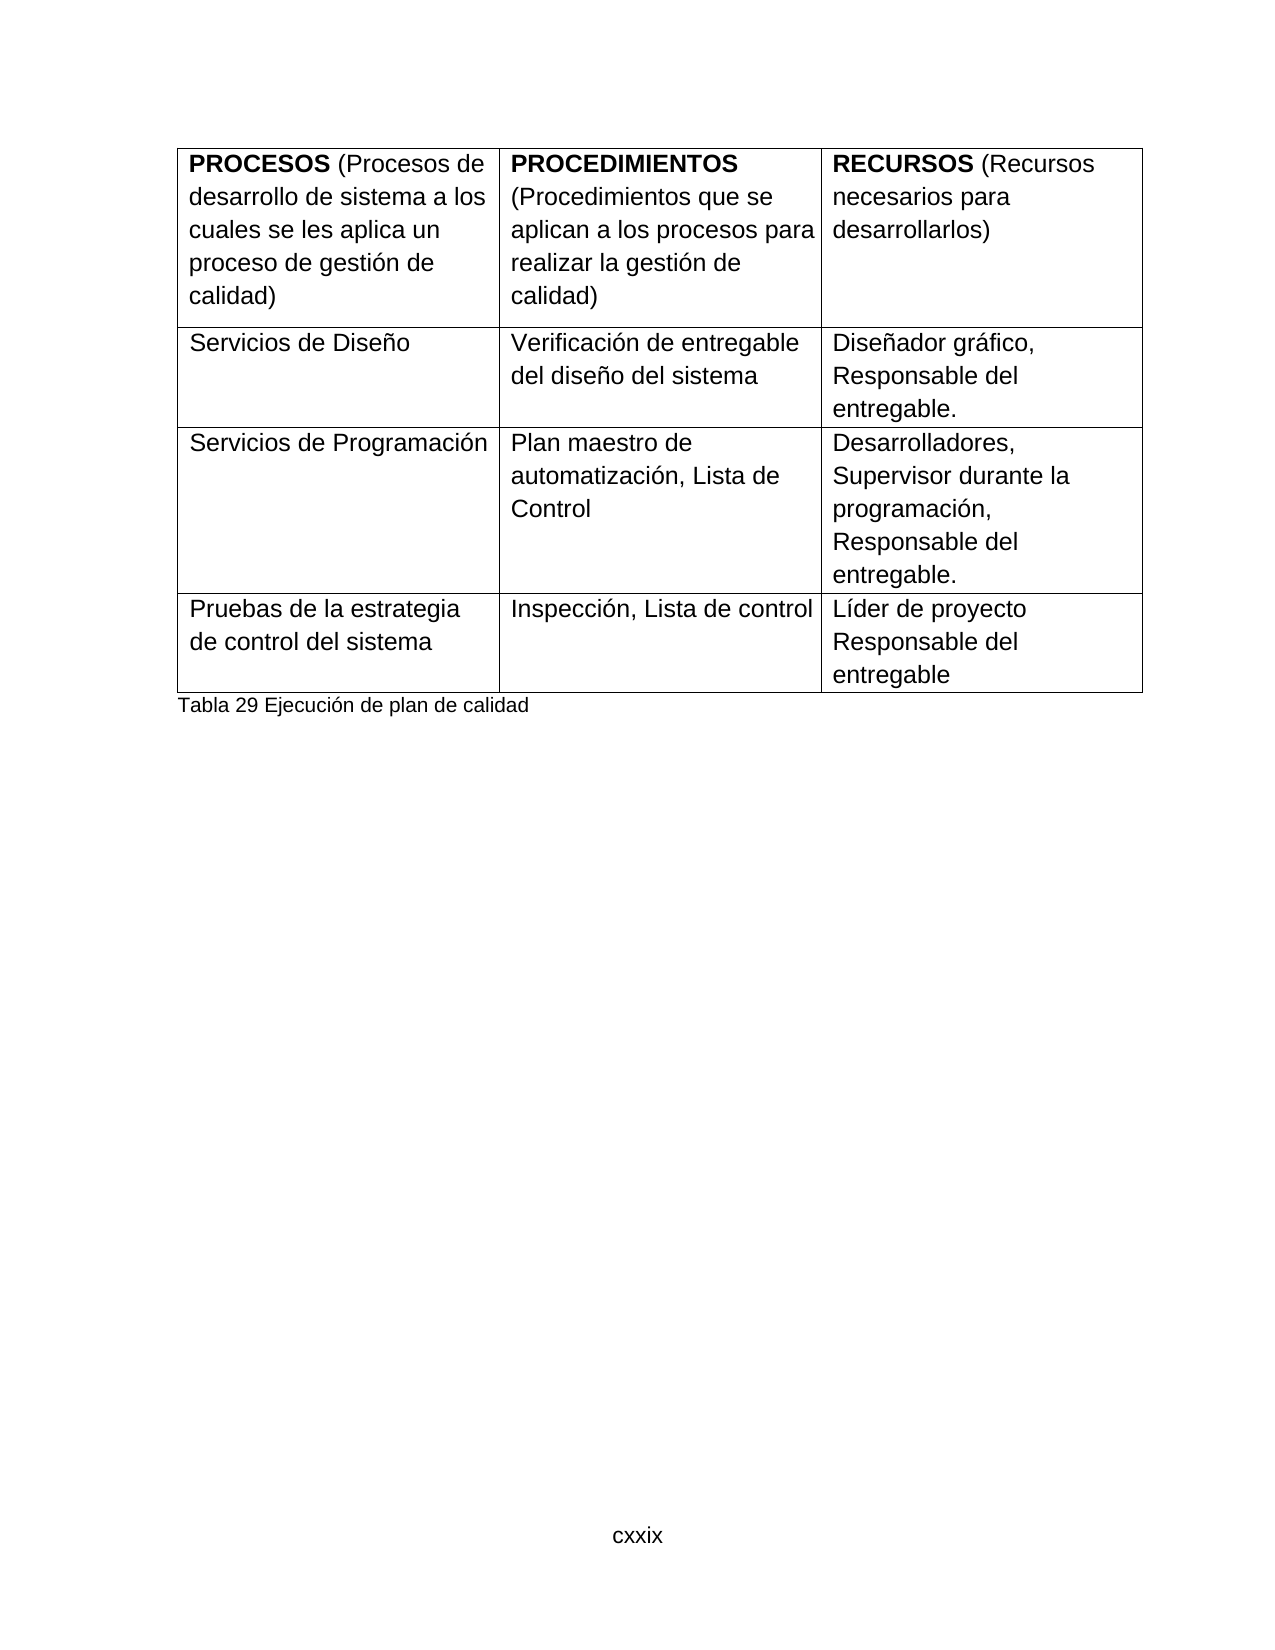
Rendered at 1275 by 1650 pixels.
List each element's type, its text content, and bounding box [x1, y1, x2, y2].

table_cell PROCESOS (Procesos de desarrollo de sistema a los cuales se les aplica un proceso de gestión de calidad) [178, 149, 499, 327]
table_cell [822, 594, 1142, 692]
table_cell Verificación de entregable del diseño del sistema [500, 328, 821, 427]
table_cell Servicios de Programación [178, 428, 499, 593]
table_cell Pruebas de la estrategia de control del sistema [178, 594, 499, 692]
table_cell Desarrolladores, Supervisor durante la programación, Responsable del entregable. [822, 428, 1142, 593]
table_cell RECURSOS (Recursos necesarios para desarrollarlos) [822, 149, 1142, 327]
table_cell PROCEDIMIENTOS (Procedimientos que se aplican a los procesos para realizar la gestión de calidad) [500, 149, 821, 327]
text Tabla 29 Ejecución de plan de calidad [177, 693, 1098, 717]
table_cell Servicios de Diseño [178, 328, 499, 427]
table_cell Plan maestro de automatización, Lista de Control [500, 428, 821, 593]
table_cell Inspección, Lista de control [500, 594, 821, 692]
table_cell Diseñador gráfico, Responsable del entregable. [822, 328, 1142, 427]
